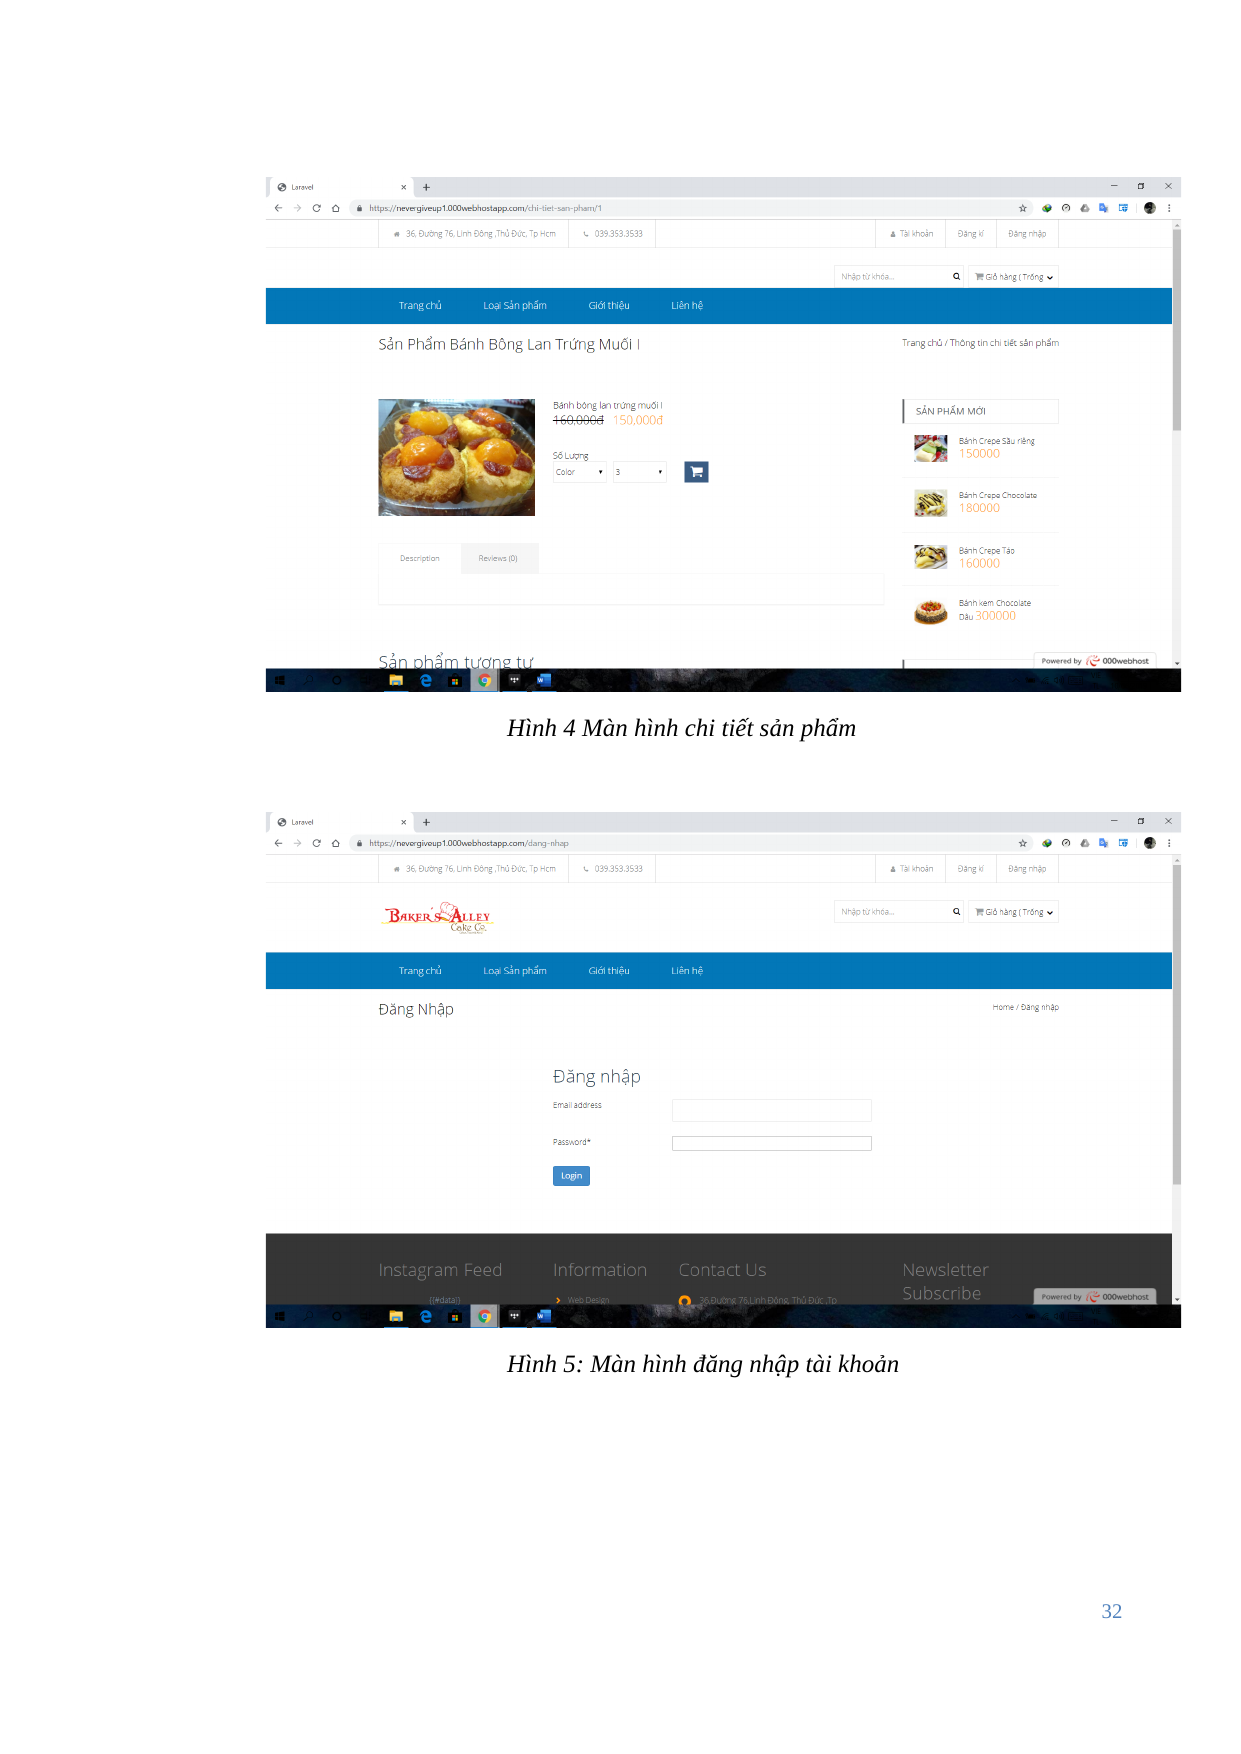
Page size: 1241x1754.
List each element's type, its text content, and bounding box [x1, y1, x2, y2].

text Hình 4 Màn hình chi tiết sản phẩm [432, 713, 1122, 742]
picture [265, 812, 1182, 1328]
text Hình 5: Màn hình đăng nhập tài khoản [207, 1349, 1122, 1377]
picture [265, 177, 1182, 692]
